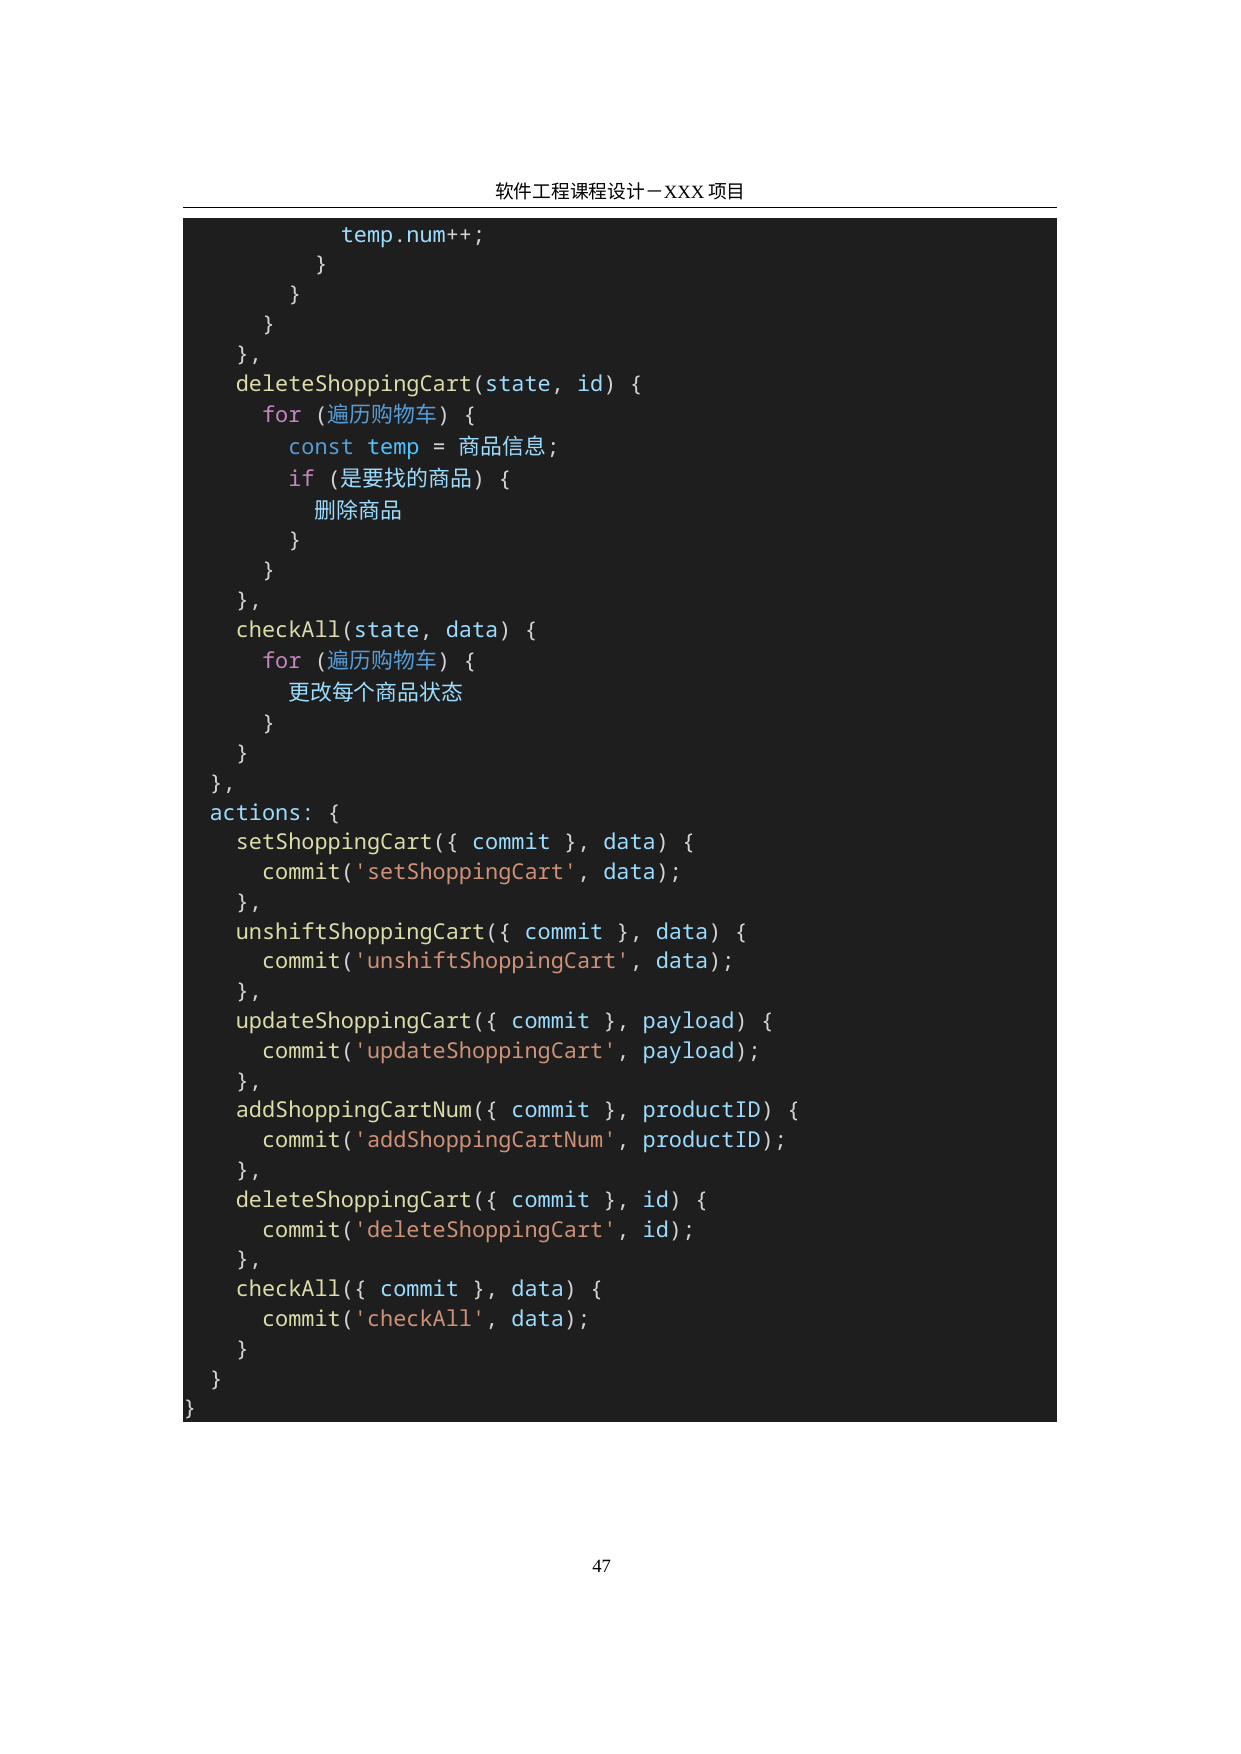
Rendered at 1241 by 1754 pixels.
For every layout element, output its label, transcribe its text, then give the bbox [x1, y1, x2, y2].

text commit('setShoppingCart', data); [183, 856, 1057, 886]
text if (是要找的商品) { [183, 461, 1057, 493]
text } [183, 278, 1057, 308]
text commit('updateShoppingCart', payload); [183, 1035, 1057, 1064]
text }, [183, 338, 1057, 367]
text } [183, 1333, 1057, 1362]
text }, [183, 1243, 1057, 1273]
text } [183, 737, 1057, 767]
text }, [183, 767, 1057, 796]
text deleteShoppingCart(state, id) { [183, 367, 1057, 397]
text actions: { [183, 796, 1057, 826]
text }, [183, 886, 1057, 916]
text for (遍历购物车) { [183, 643, 1057, 675]
text for (遍历购物车) { [183, 397, 1057, 429]
text checkAll({ commit }, data) { [183, 1273, 1057, 1303]
text } [183, 707, 1057, 737]
text checkAll(state, data) { [183, 614, 1057, 643]
text commit('addShoppingCartNum', productID); [183, 1124, 1057, 1154]
text temp.num++; [183, 218, 1057, 248]
text commit('deleteShoppingCart', id); [183, 1213, 1057, 1243]
text } [183, 1392, 1057, 1422]
text } [183, 554, 1057, 584]
text updateShoppingCart({ commit }, payload) { [183, 1005, 1057, 1035]
text deleteShoppingCart({ commit }, id) { [183, 1184, 1057, 1213]
text commit('checkAll', data); [183, 1303, 1057, 1333]
text } [183, 1362, 1057, 1392]
text 删除商品 [183, 493, 1057, 524]
text } [183, 248, 1057, 278]
text }, [183, 584, 1057, 614]
text }, [183, 1064, 1057, 1094]
text const temp = 商品信息; [183, 429, 1057, 461]
text }, [183, 975, 1057, 1005]
text }, [183, 1154, 1057, 1184]
text addShoppingCartNum({ commit }, productID) { [183, 1094, 1057, 1124]
text 更改每个商品状态 [183, 675, 1057, 707]
text unshiftShoppingCart({ commit }, data) { [183, 916, 1057, 945]
text } [183, 524, 1057, 554]
text setShoppingCart({ commit }, data) { [183, 826, 1057, 856]
text } [183, 308, 1057, 338]
text commit('unshiftShoppingCart', data); [183, 945, 1057, 975]
